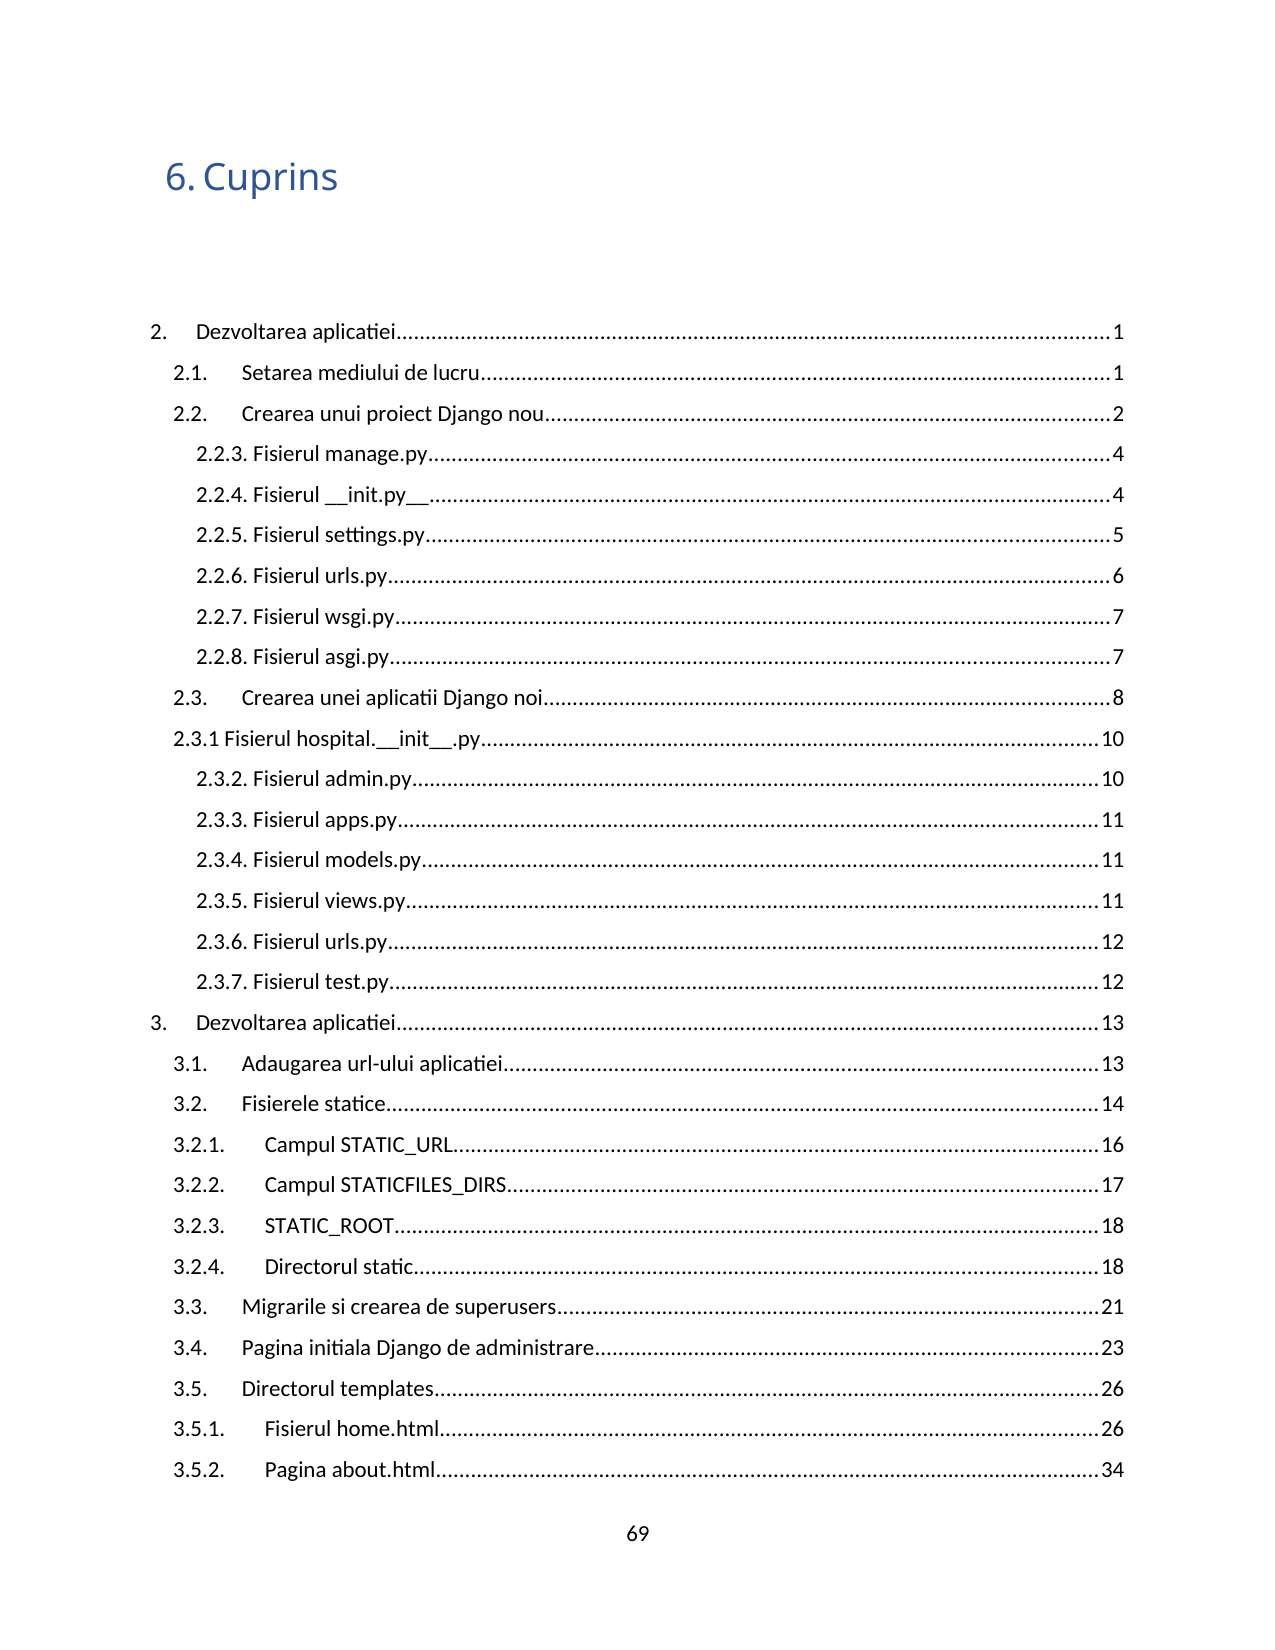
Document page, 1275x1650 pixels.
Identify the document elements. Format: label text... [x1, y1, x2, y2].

subtitle Cuprins [165, 150, 1125, 201]
